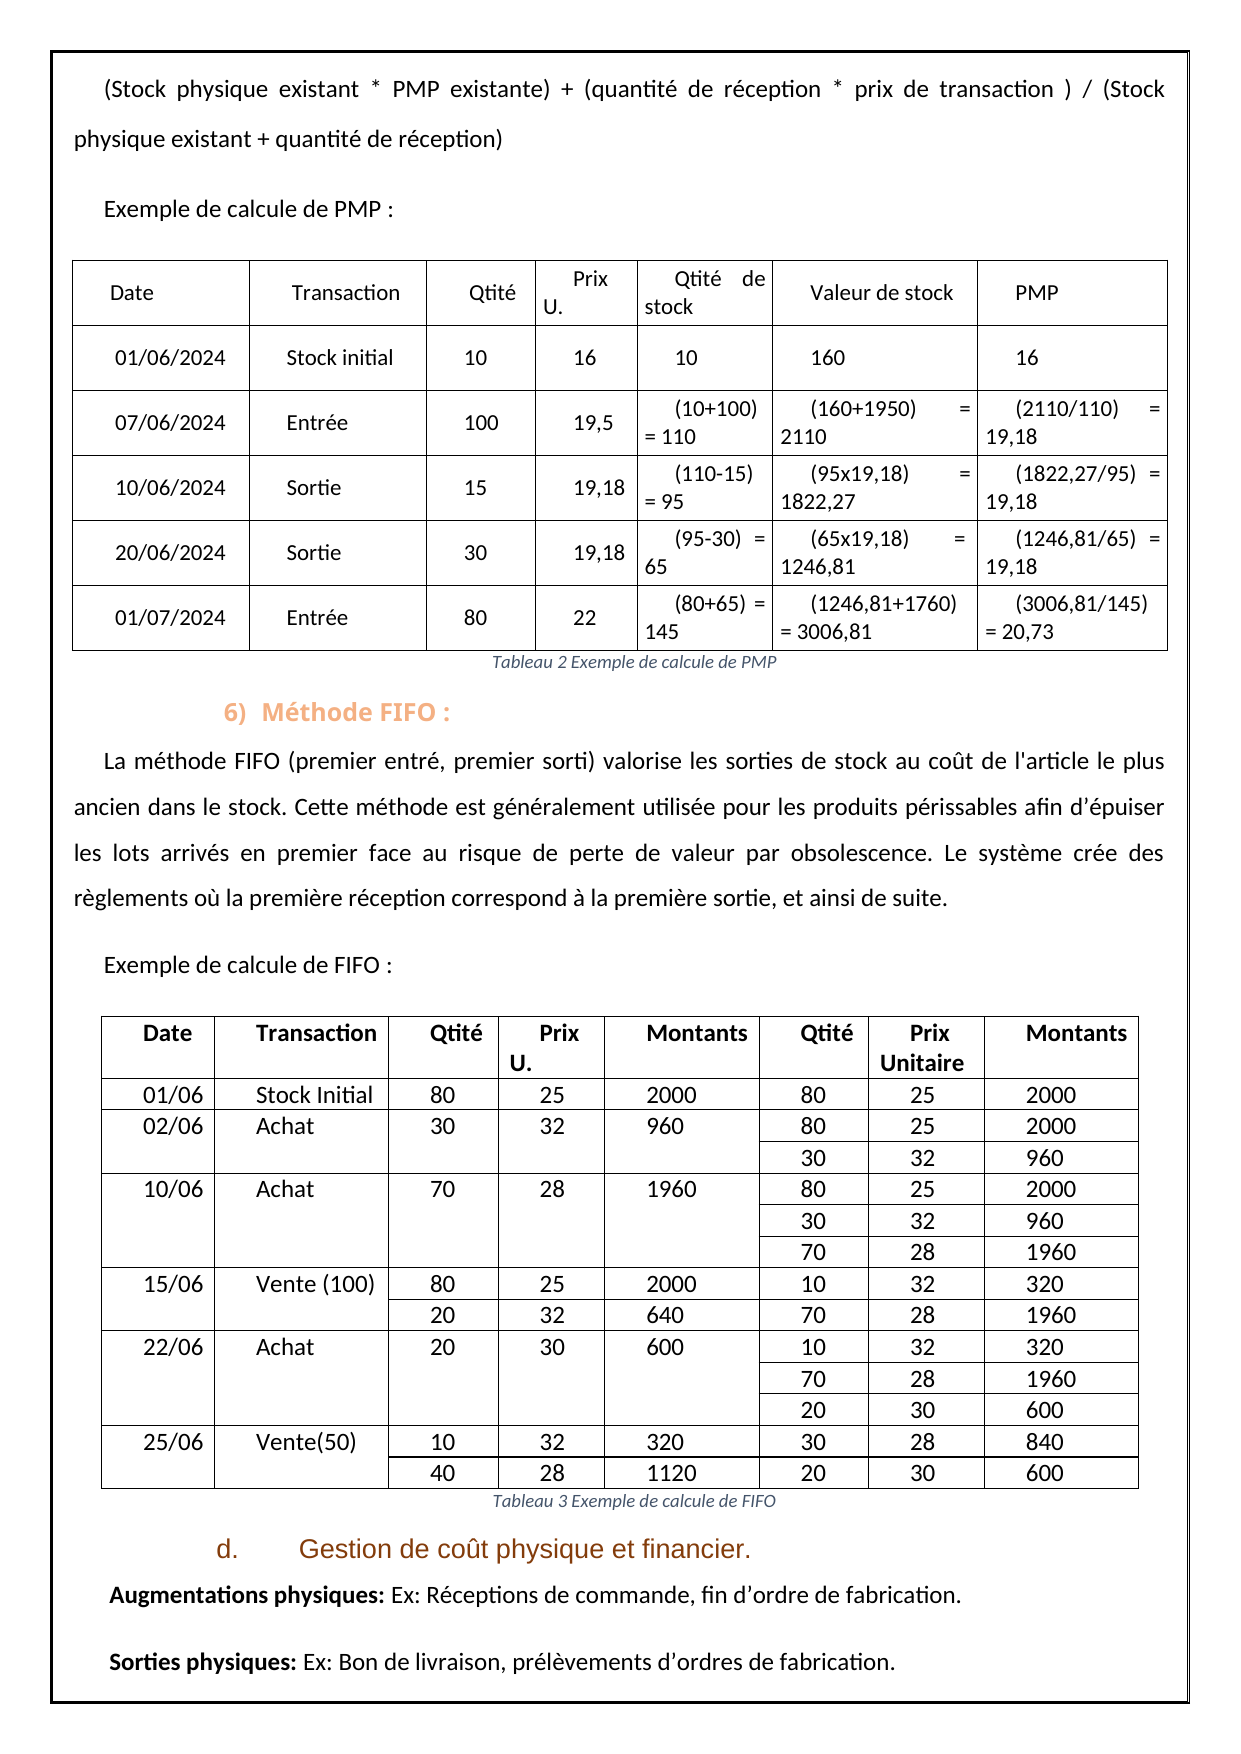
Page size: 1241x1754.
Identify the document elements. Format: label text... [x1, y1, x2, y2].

table_cell 80 [389, 1079, 498, 1109]
table_cell 01/07/2024 [73, 586, 249, 649]
table_cell 80 [389, 1268, 498, 1299]
table_cell 600 [605, 1331, 759, 1425]
table_cell Achat [215, 1174, 388, 1267]
table_cell 20 [760, 1458, 868, 1488]
table_cell 2000 [985, 1174, 1138, 1204]
table_cell 1960 [985, 1363, 1138, 1393]
table_cell Stock Initial [215, 1079, 388, 1109]
table_cell 30 [869, 1458, 984, 1488]
table_cell 1960 [985, 1300, 1138, 1330]
table_cell 70 [389, 1174, 498, 1267]
table_cell 07/06/2024 [73, 391, 249, 454]
table_header Montants [985, 1017, 1138, 1078]
text Augmentations physiques: Ex: Réceptions de commande, fin d’ordre de fabrication. [73, 1580, 1167, 1610]
table_cell 02/06 [102, 1110, 214, 1172]
table_cell (1246,81/65) = 19,18 [978, 521, 1167, 584]
table_cell (110-15) = 95 [638, 456, 772, 519]
table_cell 1120 [605, 1458, 759, 1488]
table_cell (1822,27/95) = 19,18 [978, 456, 1167, 519]
table_cell 30 [760, 1426, 868, 1456]
table_header Transaction [215, 1017, 388, 1078]
table_cell Achat [215, 1110, 388, 1172]
table_cell 32 [869, 1142, 984, 1172]
table_cell 28 [869, 1363, 984, 1393]
table_header Date [102, 1017, 214, 1078]
table_cell 10 [427, 326, 535, 389]
table_cell 10/06/2024 [73, 456, 249, 519]
table_cell 25 [869, 1079, 984, 1109]
table_cell 32 [869, 1205, 984, 1236]
table_cell 2000 [985, 1079, 1138, 1109]
table_cell 28 [499, 1458, 604, 1488]
text Exemple de calcule de PMP : [73, 193, 1167, 223]
table_cell 20 [389, 1331, 498, 1425]
table_cell 160 [773, 326, 977, 389]
table_header Prix Unitaire [869, 1017, 984, 1078]
table_cell (2110/110) = 19,18 [978, 391, 1167, 454]
table_cell 28 [869, 1300, 984, 1330]
table_header Qtité [427, 261, 535, 324]
table_cell 2000 [985, 1110, 1138, 1141]
table_cell 10 [638, 326, 772, 389]
table_cell 10/06 [102, 1174, 214, 1267]
subtitle Méthode FIFO : [223, 694, 1167, 728]
table_cell 20/06/2024 [73, 521, 249, 584]
table_header Valeur de stock [773, 261, 977, 324]
text (Stock physique existant * PMP existante) + (quantité de réception * prix de transaction ) / (Stock physique existant + quantité de réception) [73, 73, 1167, 155]
table_cell (160+1950) = 2110 [773, 391, 977, 454]
text La méthode FIFO (premier entré, premier sorti) valorise les sorties de stock au coût de l'article le plus ancien dans le stock. Cette méthode est généralement utilisée pour les produits périssables afin d’épuiser les lots arrivés en premier face au risque de perte de valeur par obsolescence. Le système crée des règlements où la première réception correspond à la première sortie, et ainsi de suite. [73, 745, 1167, 913]
table_cell 640 [605, 1300, 759, 1330]
table_header Date [73, 261, 249, 324]
table_header Qtité de stock [638, 261, 772, 324]
table_cell 600 [985, 1458, 1138, 1488]
table_cell Sortie [250, 521, 426, 584]
table_cell 960 [605, 1110, 759, 1172]
table_cell 100 [427, 391, 535, 454]
table_cell 600 [985, 1394, 1138, 1425]
table_cell (3006,81/145) = 20,73 [978, 586, 1167, 649]
table_cell 28 [869, 1237, 984, 1267]
table_cell 70 [760, 1237, 868, 1267]
table_cell Vente (100) [215, 1268, 388, 1330]
text Tableau 3 Exemple de calcule de FIFO [73, 1489, 1167, 1512]
table_cell 15 [427, 456, 535, 519]
table_cell 20 [760, 1394, 868, 1425]
table_header Qtité [389, 1017, 498, 1078]
table_cell 25 [869, 1174, 984, 1204]
table_cell (95-30) = 65 [638, 521, 772, 584]
table_cell 19,5 [536, 391, 637, 454]
table_cell 40 [389, 1458, 498, 1488]
table_header Transaction [250, 261, 426, 324]
table_cell 19,18 [536, 521, 637, 584]
table_cell 32 [499, 1110, 604, 1172]
table_cell 25 [499, 1268, 604, 1299]
table_cell 01/06 [102, 1079, 214, 1109]
table_cell 10 [760, 1268, 868, 1299]
table_cell 1960 [605, 1174, 759, 1267]
table_cell 22/06 [102, 1331, 214, 1425]
table_cell 80 [760, 1079, 868, 1109]
table_cell (80+65) = 145 [638, 586, 772, 649]
table_cell 30 [869, 1394, 984, 1425]
table_header Montants [605, 1017, 759, 1078]
table_cell 80 [760, 1110, 868, 1141]
table_cell (65x19,18) = 1246,81 [773, 521, 977, 584]
table_cell 320 [985, 1268, 1138, 1299]
table_cell 320 [985, 1331, 1138, 1362]
table_cell 80 [427, 586, 535, 649]
table_cell (10+100) = 110 [638, 391, 772, 454]
table_cell 960 [985, 1142, 1138, 1172]
table_cell 32 [869, 1268, 984, 1299]
text Sorties physiques: Ex: Bon de livraison, prélèvements d’ordres de fabrication. [73, 1646, 1167, 1677]
table_cell (95x19,18) = 1822,27 [773, 456, 977, 519]
table_cell 28 [499, 1174, 604, 1267]
table_cell 30 [760, 1205, 868, 1236]
table_cell Vente(50) [215, 1426, 388, 1488]
table_cell 25/06 [102, 1426, 214, 1488]
table_cell 960 [985, 1205, 1138, 1236]
table_cell 32 [869, 1331, 984, 1362]
table_cell 10 [389, 1426, 498, 1456]
table_cell 840 [985, 1426, 1138, 1456]
table_cell Stock initial [250, 326, 426, 389]
table_cell 320 [605, 1426, 759, 1456]
table_cell 16 [536, 326, 637, 389]
table_cell Entrée [250, 586, 426, 649]
table_cell 32 [499, 1300, 604, 1330]
table_header PMP [978, 261, 1167, 324]
table_cell 28 [869, 1426, 984, 1456]
text Exemple de calcule de FIFO : [73, 949, 1167, 979]
text Tableau 2 Exemple de calcule de PMP [73, 651, 1167, 673]
table_header Qtité [760, 1017, 868, 1078]
table_cell 30 [389, 1110, 498, 1172]
table_cell 22 [536, 586, 637, 649]
table_cell 25 [499, 1079, 604, 1109]
table_cell 70 [760, 1300, 868, 1330]
table_cell 2000 [605, 1268, 759, 1299]
table_cell (1246,81+1760) = 3006,81 [773, 586, 977, 649]
table_cell 19,18 [536, 456, 637, 519]
table_cell 1960 [985, 1237, 1138, 1267]
subtitle Gestion de coût physique et financier. [186, 1533, 1167, 1564]
table_cell 80 [760, 1174, 868, 1204]
table_header Prix U. [499, 1017, 604, 1078]
table_cell 01/06/2024 [73, 326, 249, 389]
table_cell 16 [978, 326, 1167, 389]
table_cell Achat [215, 1331, 388, 1425]
table_cell 25 [869, 1110, 984, 1141]
table_cell 10 [760, 1331, 868, 1362]
table_cell 15/06 [102, 1268, 214, 1330]
table_cell 70 [760, 1363, 868, 1393]
table_cell Entrée [250, 391, 426, 454]
table_cell Sortie [250, 456, 426, 519]
table_cell 30 [760, 1142, 868, 1172]
table_cell 20 [389, 1300, 498, 1330]
table_cell 30 [427, 521, 535, 584]
table_cell 30 [499, 1331, 604, 1425]
table_cell 2000 [605, 1079, 759, 1109]
table_cell 32 [499, 1426, 604, 1456]
table_header Prix U. [536, 261, 637, 324]
